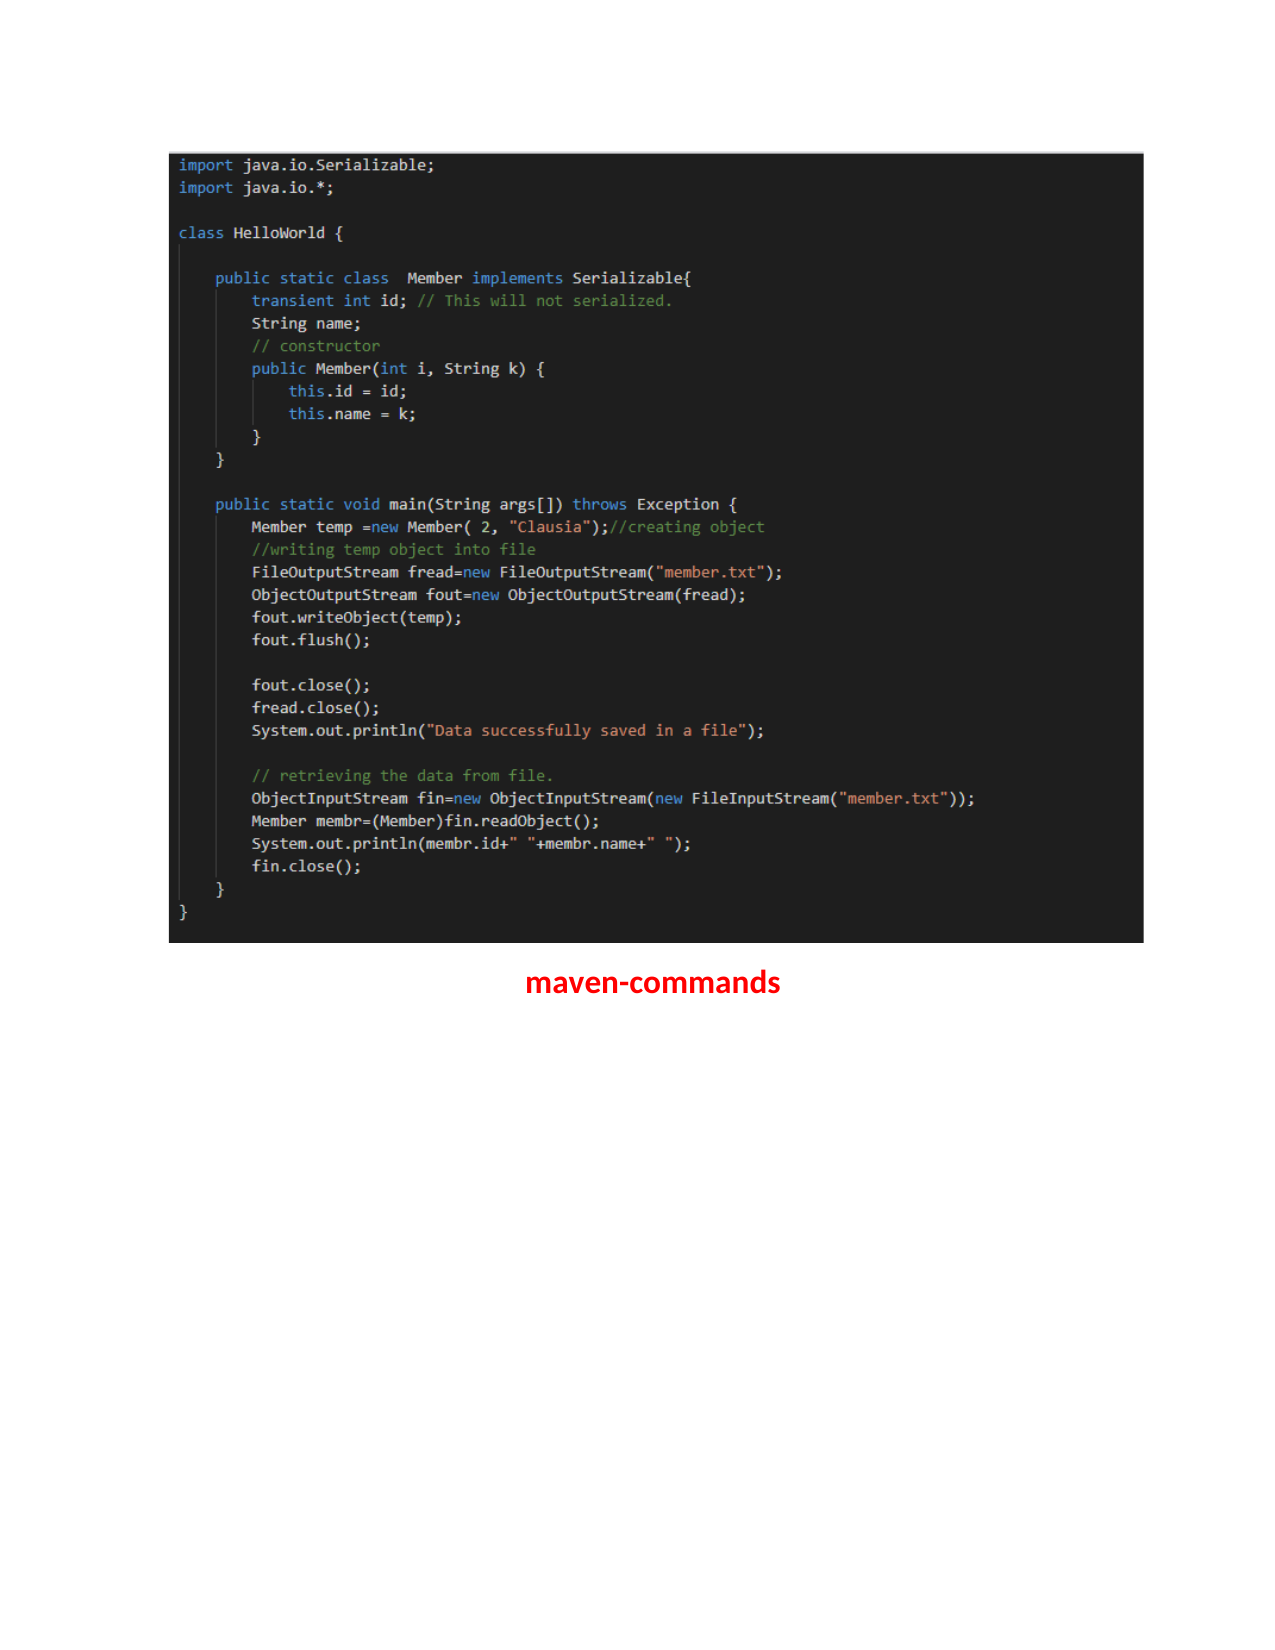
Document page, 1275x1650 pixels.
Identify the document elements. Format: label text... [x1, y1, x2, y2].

text maven-commands [450, 961, 1125, 1002]
